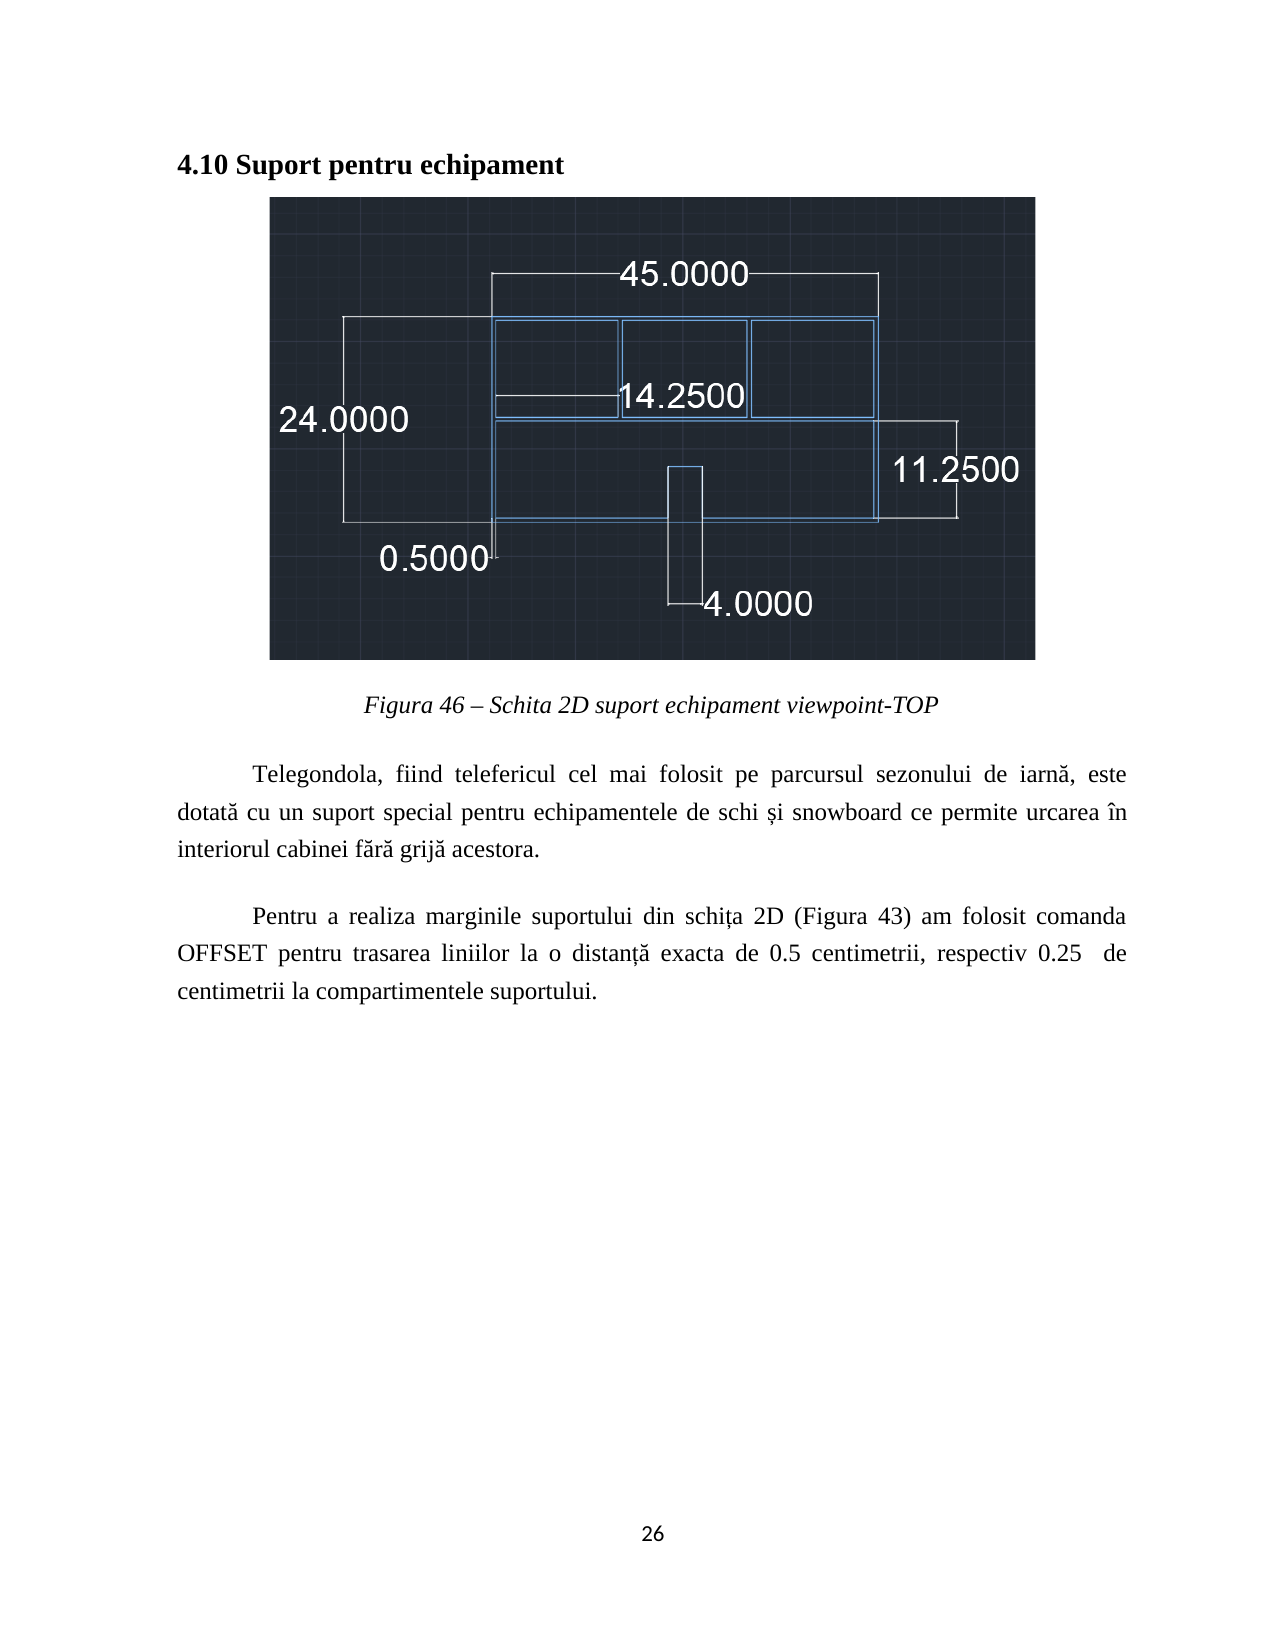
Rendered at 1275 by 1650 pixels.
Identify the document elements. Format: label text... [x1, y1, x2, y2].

subtitle 4.10 Suport pentru echipament [177, 147, 1128, 181]
text Figura 46 – Schita 2D suport echipament viewpoint-TOP [177, 691, 1128, 719]
picture [269, 197, 1036, 660]
text Telegondola, fiind telefericul cel mai folosit pe parcursul sezonului de iarnă, este dotată cu un suport special pentru echipamentele de schi și snowboard ce permite urcarea în interiorul cabinei fără grijă acestora. [177, 750, 1128, 863]
text Pentru a realiza marginile suportului din schița 2D (Figura 43) am folosit comanda OFFSET pentru trasarea liniilor la o distanță exacta de 0.5 centimetrii, respectiv 0.25 de centimetrii la compartimentele suportului. [177, 892, 1128, 1004]
